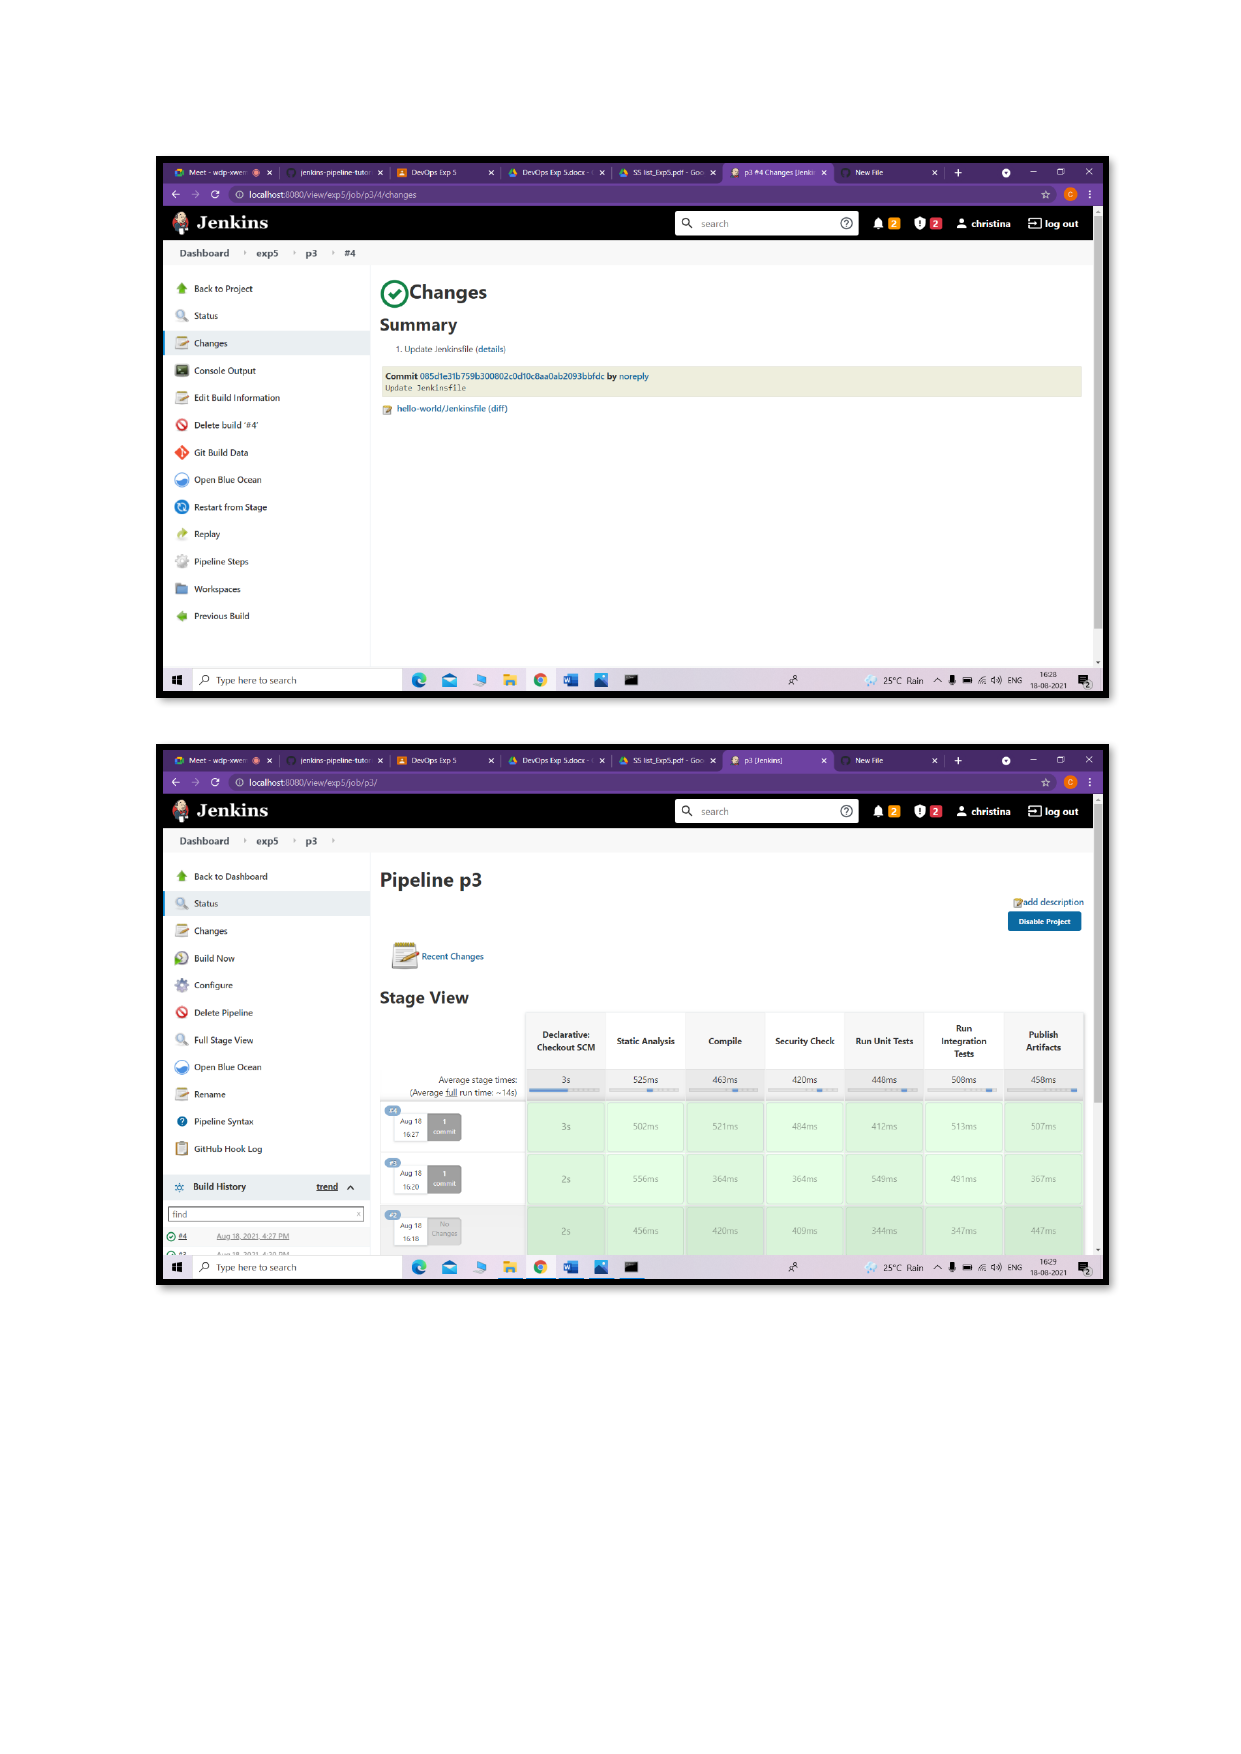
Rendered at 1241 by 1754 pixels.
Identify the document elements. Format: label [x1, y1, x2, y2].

picture [163, 750, 1103, 1279]
picture [163, 163, 1103, 691]
